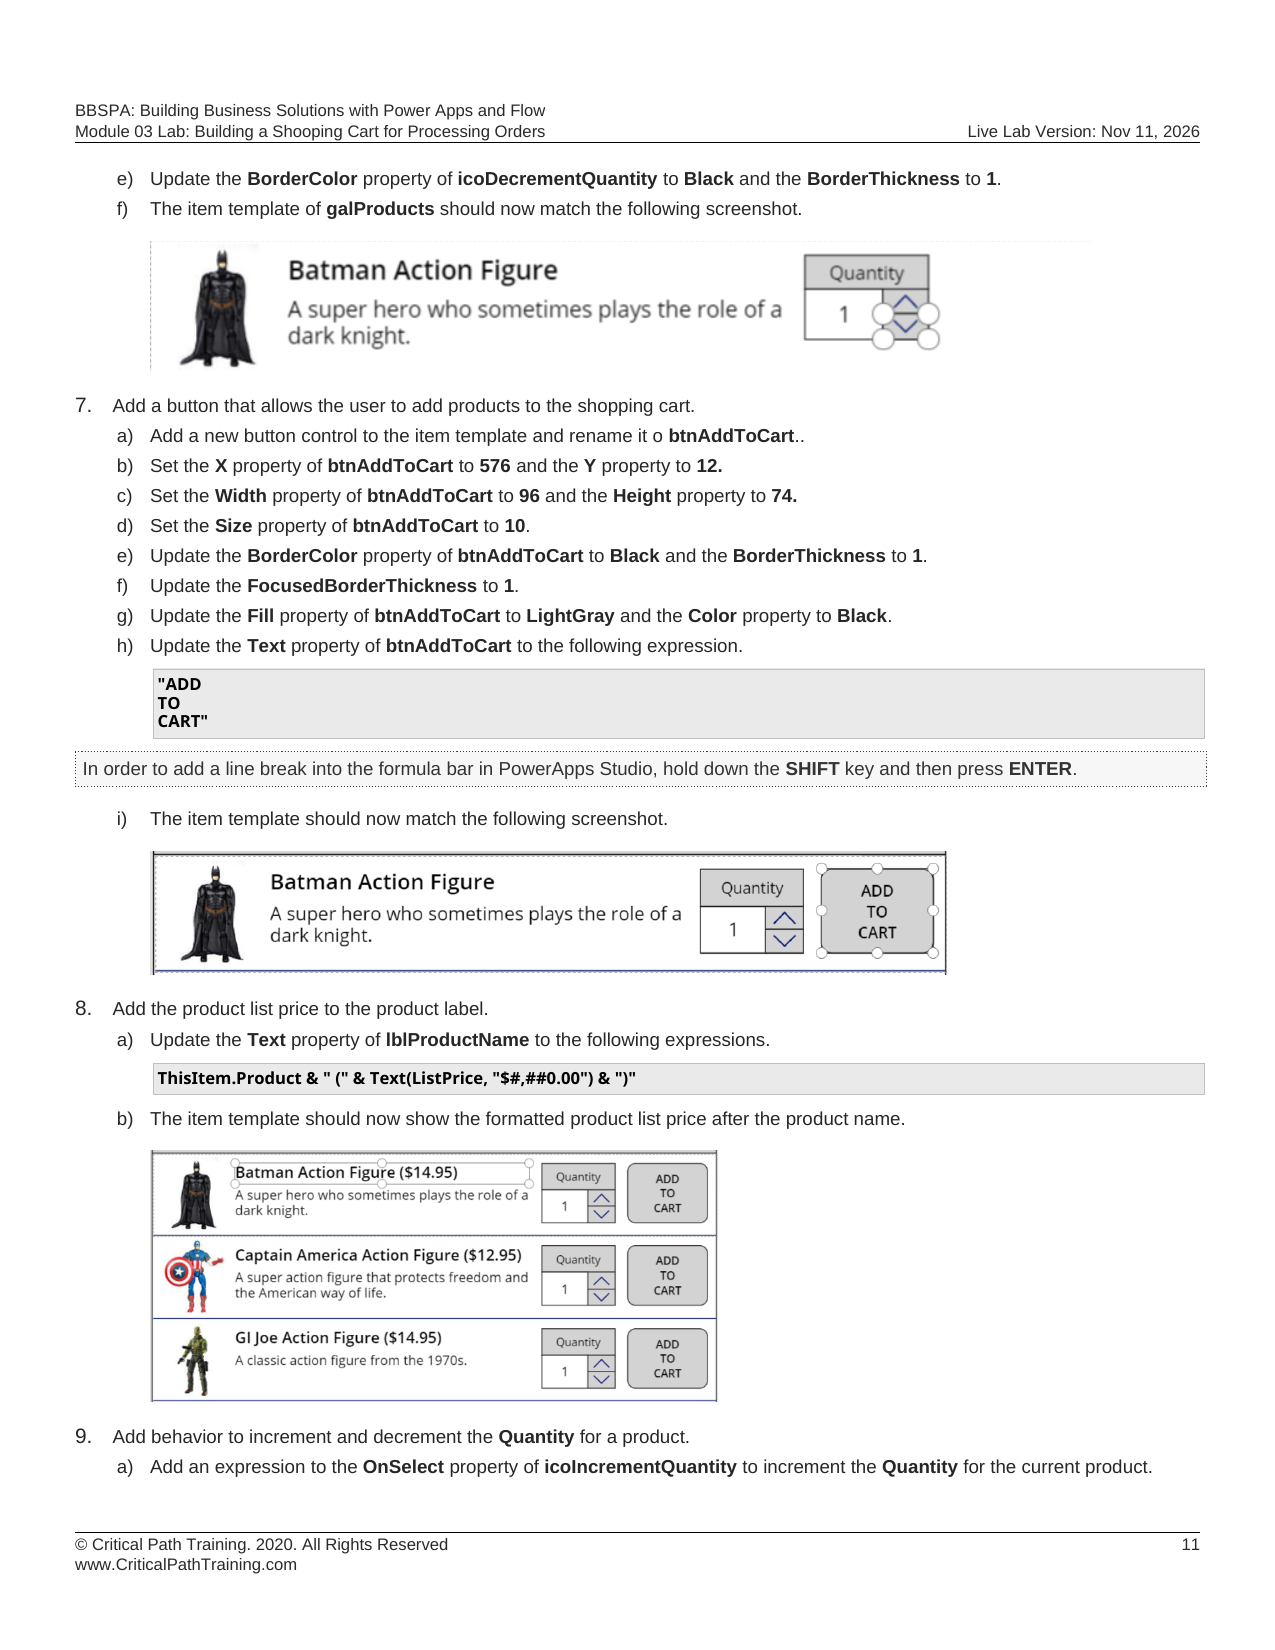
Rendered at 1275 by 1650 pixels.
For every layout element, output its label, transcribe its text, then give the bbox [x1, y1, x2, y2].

picture [150, 851, 952, 975]
text Update the Fill property of btnAddToCart to LightGray and the Color property to Black. [117, 604, 1200, 626]
text Set the X property of btnAddToCart to 576 and the Y property to 12. [117, 455, 1200, 477]
text ThisItem.Product & " (" & Text(ListPrice, "$#,##0.00") & ")" [154, 1064, 1204, 1094]
text Update the BorderColor property of icoDecrementQuantity to Black and the BorderThickness to 1. [117, 168, 1200, 189]
text Update the BorderColor property of btnAddToCart to Black and the BorderThickness to 1. [117, 545, 1200, 566]
picture [150, 241, 1092, 371]
text Add the product list price to the product label. [75, 996, 1200, 1020]
text Add behavior to increment and decrement the Quantity for a product. [75, 1424, 1200, 1448]
text Add a button that allows the user to add products to the shopping cart. [75, 393, 1200, 417]
text Set the Size property of btnAddToCart to 10. [117, 515, 1200, 536]
text Add an expression to the OnSelect property of icoIncrementQuantity to increment the Quantity for the current product. [117, 1456, 1200, 1477]
text Update the FocusedBorderThickness to 1. [117, 575, 1200, 596]
text Update the Text property of btnAddToCart to the following expression. [117, 634, 1200, 656]
picture [150, 1150, 719, 1402]
text Add a new button control to the item template and rename it o btnAddToCart.. [117, 425, 1200, 447]
text The item template should now show the formatted product list price after the product name. [117, 1107, 1200, 1129]
text CART" [154, 706, 1204, 738]
text TO [154, 687, 1204, 706]
text The item template of galProducts should now match the following screenshot. [117, 198, 1200, 219]
text Set the Width property of btnAddToCart to 96 and the Height property to 74. [117, 485, 1200, 507]
text In order to add a line break into the formula bar in PowerApps Studio, hold down the SHIFT key and then press ENTER. [75, 751, 1207, 787]
text "ADD [154, 670, 1204, 687]
text The item template should now match the following screenshot. [117, 808, 1200, 829]
text Update the Text property of lblProductName to the following expressions. [117, 1028, 1200, 1050]
